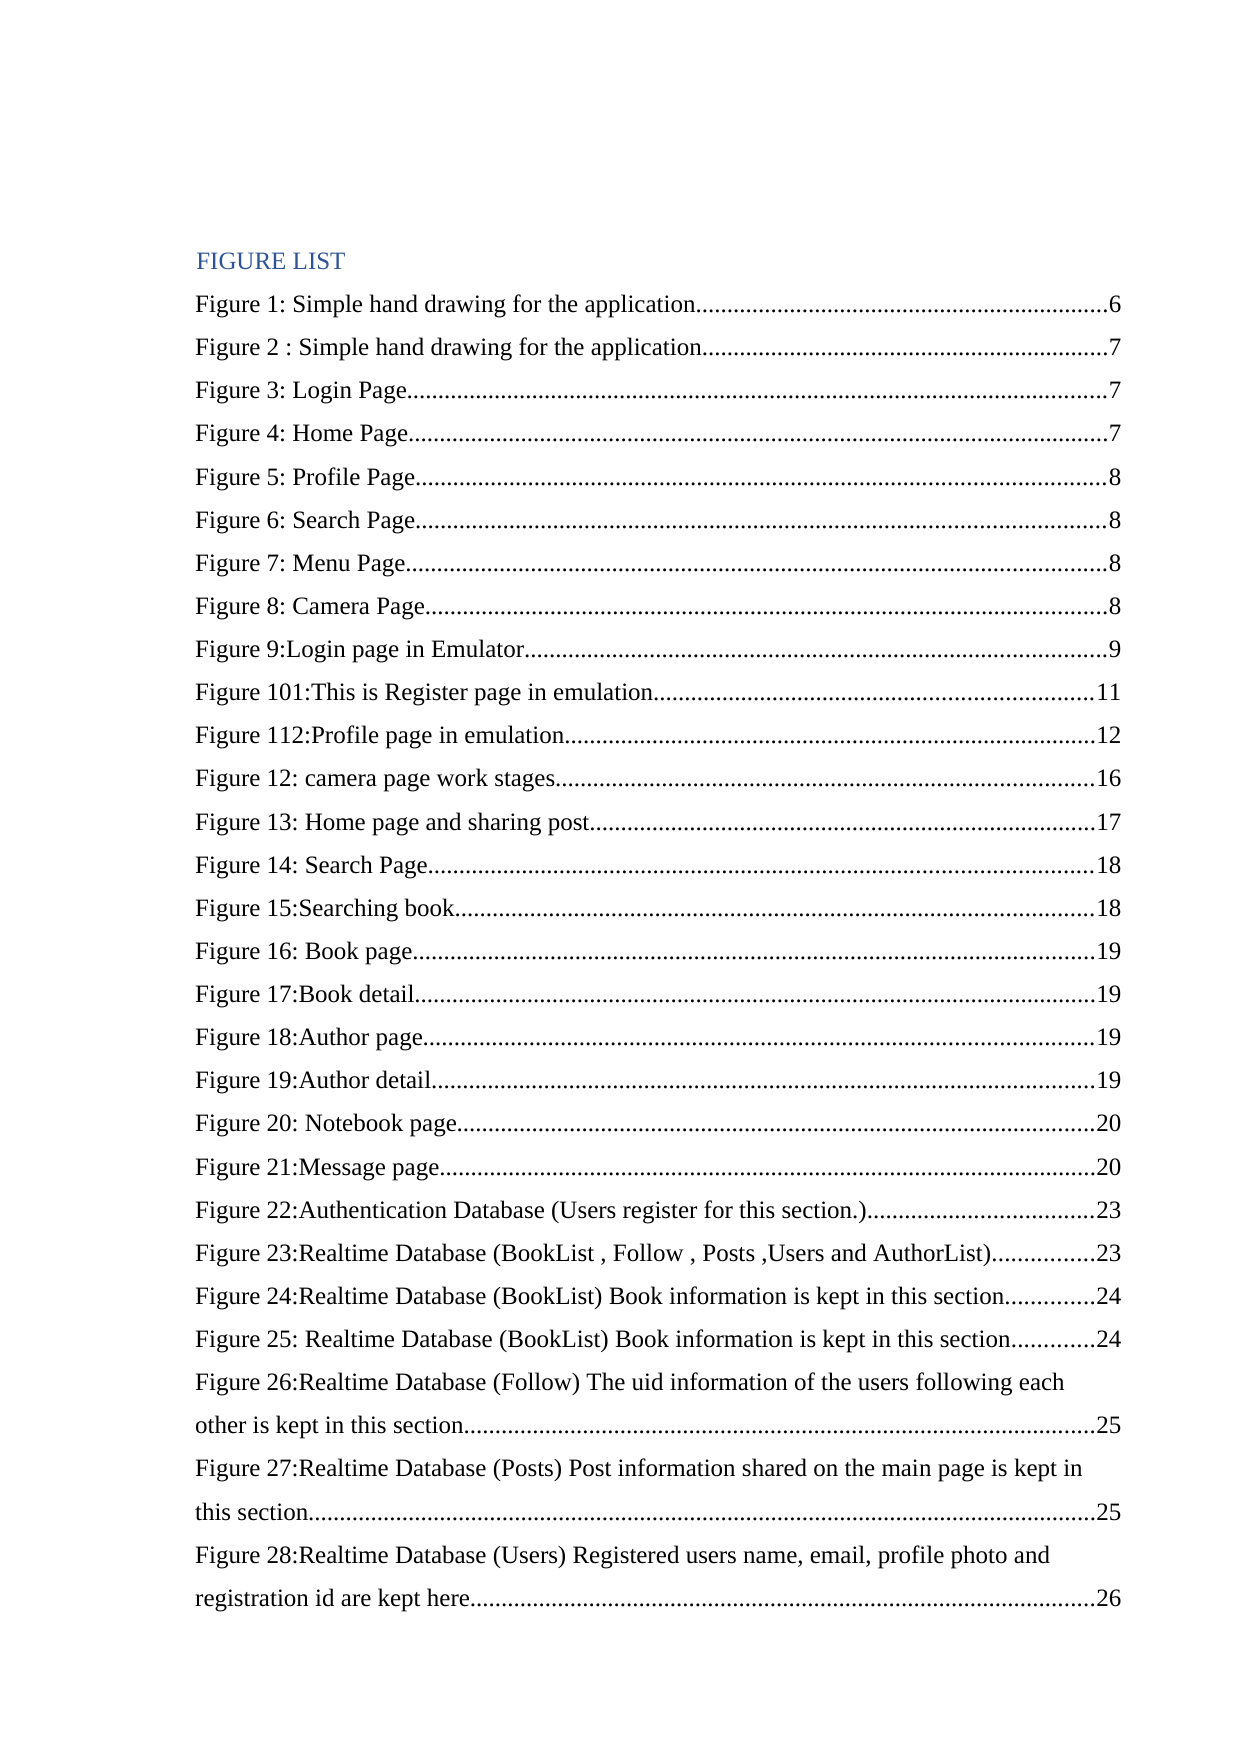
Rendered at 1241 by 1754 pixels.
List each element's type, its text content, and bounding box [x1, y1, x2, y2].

text Figure 112:Profile page in emulation. 12 [195, 720, 1110, 749]
text Figure 24:Realtime Database (BookList) Book information is kept in this section. 24 [195, 1281, 1110, 1310]
text Figure 26:Realtime Database (Follow) The uid information of the users following each other is kept in this section. 25 [195, 1367, 1110, 1439]
text Figure 18:Author page 19 [195, 1022, 1110, 1051]
text Figure 21:Message page 20 [195, 1152, 1110, 1180]
text Figure 1: Simple hand drawing for the application. 6 [195, 289, 1110, 318]
text Figure 27:Realtime Database (Posts) Post information shared on the main page is kept in this section 25 [195, 1453, 1110, 1525]
text Figure 2 : Simple hand drawing for the application. 7 [195, 332, 1110, 361]
text Figure 14: Search Page 18 [195, 850, 1110, 878]
text Figure 28:Realtime Database (Users) Registered users name, email, profile photo and registration id are kept here.. 26 [195, 1540, 1110, 1612]
text Figure 8: Camera Page 8 [195, 591, 1110, 620]
text Figure 12: camera page work stages 16 [195, 763, 1110, 792]
text Figure 3: Login Page 7 [195, 375, 1110, 404]
text Figure 20: Notebook page 20 [195, 1108, 1110, 1137]
text Figure 19:Author detail 19 [195, 1065, 1110, 1094]
subtitle FIGURE LIST [177, 246, 1110, 275]
text Figure 17:Book detail 19 [195, 979, 1110, 1008]
text Figure 5: Profile Page 8 [195, 462, 1110, 490]
text Figure 13: Home page and sharing post 17 [195, 807, 1110, 835]
text Figure 25: Realtime Database (BookList) Book information is kept in this section 24 [195, 1324, 1110, 1353]
text Figure 7: Menu Page 8 [195, 548, 1110, 577]
text Figure 9:Login page in Emulator. 9 [195, 634, 1110, 663]
text Figure 23:Realtime Database (BookList , Follow , Posts ,Users and AuthorList) 23 [195, 1238, 1110, 1267]
text Figure 15:Searching book 18 [195, 893, 1110, 922]
text Figure 16: Book page 19 [195, 936, 1110, 965]
text Figure 101:This is Register page in emulation. 11 [195, 677, 1110, 706]
text Figure 6: Search Page 8 [195, 505, 1110, 533]
text Figure 22:Authentication Database (Users register for this section.) 23 [195, 1195, 1110, 1223]
text Figure 4: Home Page 7 [195, 418, 1110, 447]
